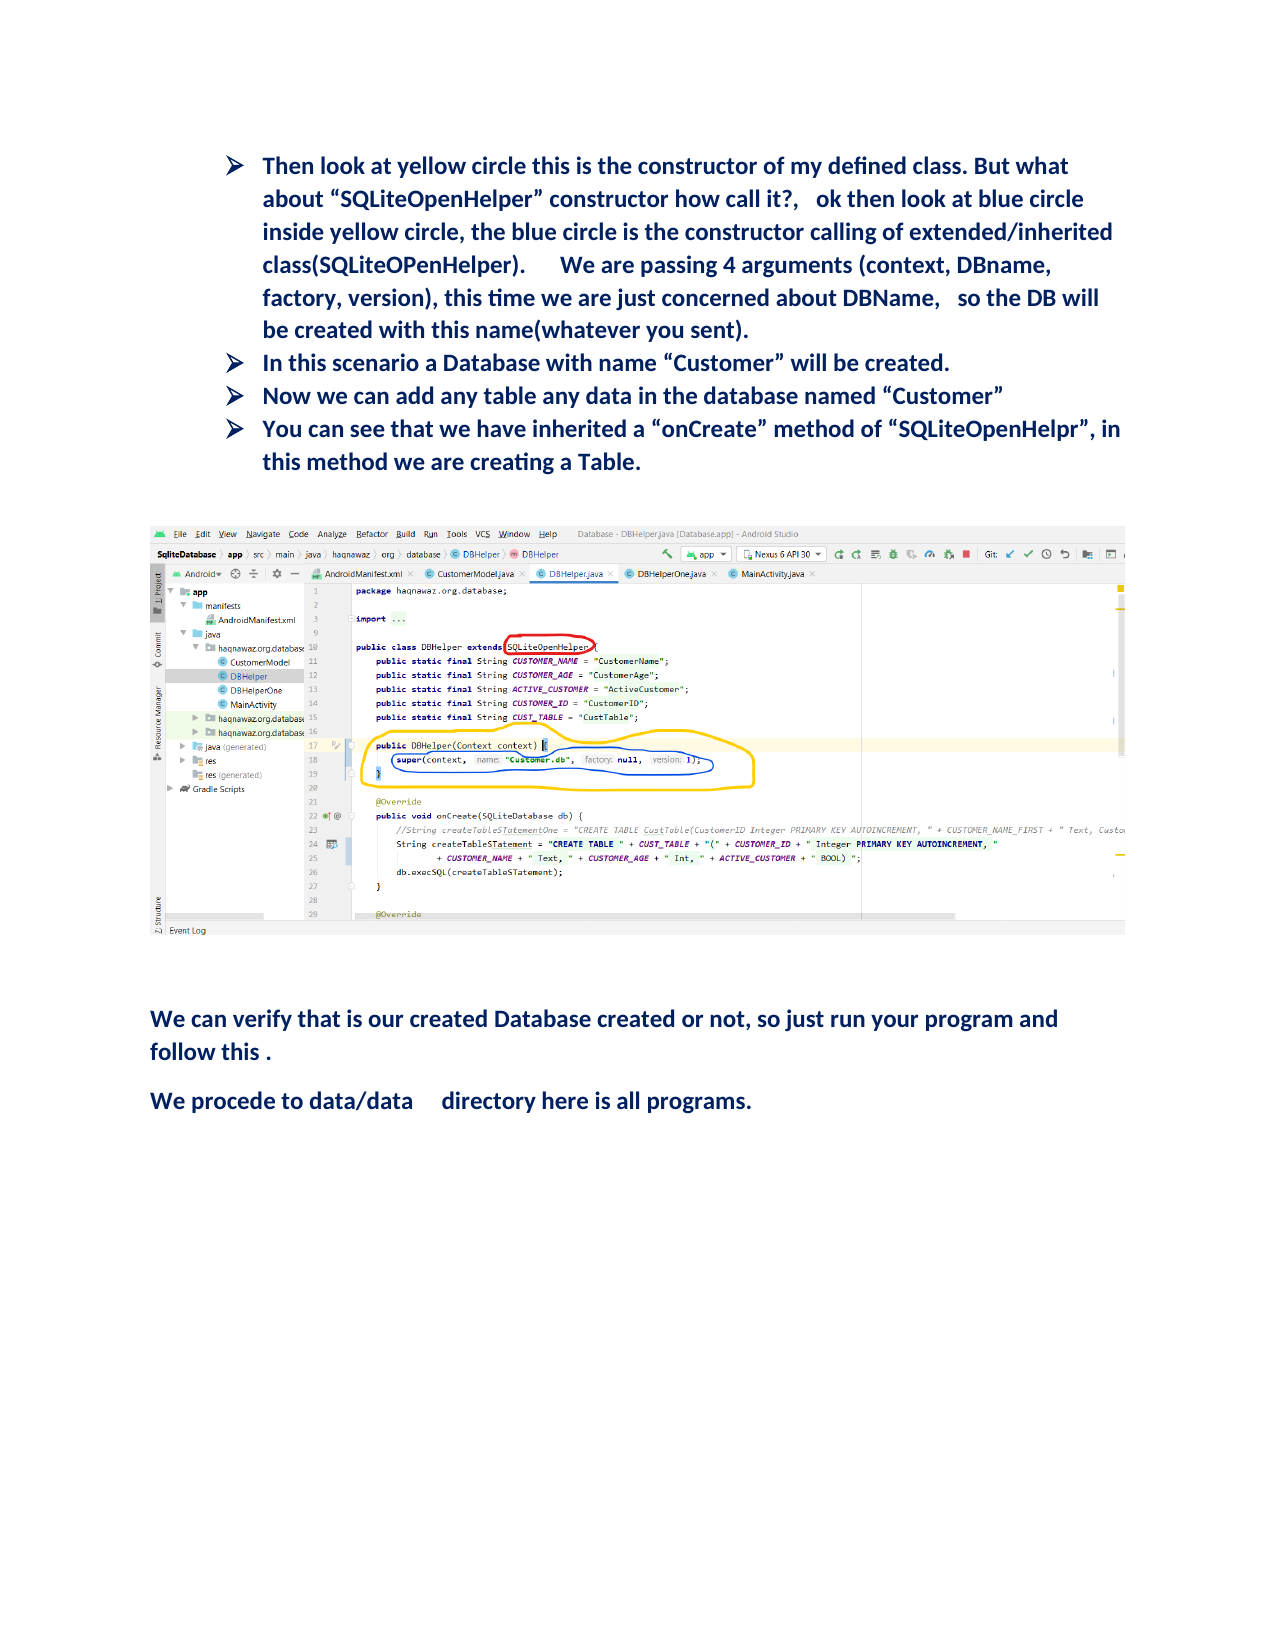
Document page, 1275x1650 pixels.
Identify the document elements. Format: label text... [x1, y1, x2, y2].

list Then look at yellow circle this is the constructor of my defined class. But what about “SQLiteOpenHelper” constructor how call it?, ok then look at blue circle inside yellow circle, the blue circle is the constructor calling of extended/inherited class(SQLiteOPenHelper). We are passing 4 arguments (context, DBname, factory, version), this time we are just concerned about DBName, so the DB will be created with this name(whatever you sent). [225, 150, 1125, 345]
text We can verify that is our created Database created or not, so just run your program and follow this . [150, 1003, 1125, 1066]
text We procede to data/data directory here is all programs. [150, 1085, 1125, 1116]
list You can see that we have inherited a “onCreate” method of “SQLiteOpenHelpr”, in this method we are creating a Table. [225, 413, 1125, 477]
list Now we can add any table any data in the database named “Customer” [225, 380, 1125, 411]
picture [150, 526, 1125, 935]
list In this scenario a Database with name “Customer” will be created. [225, 347, 1125, 378]
